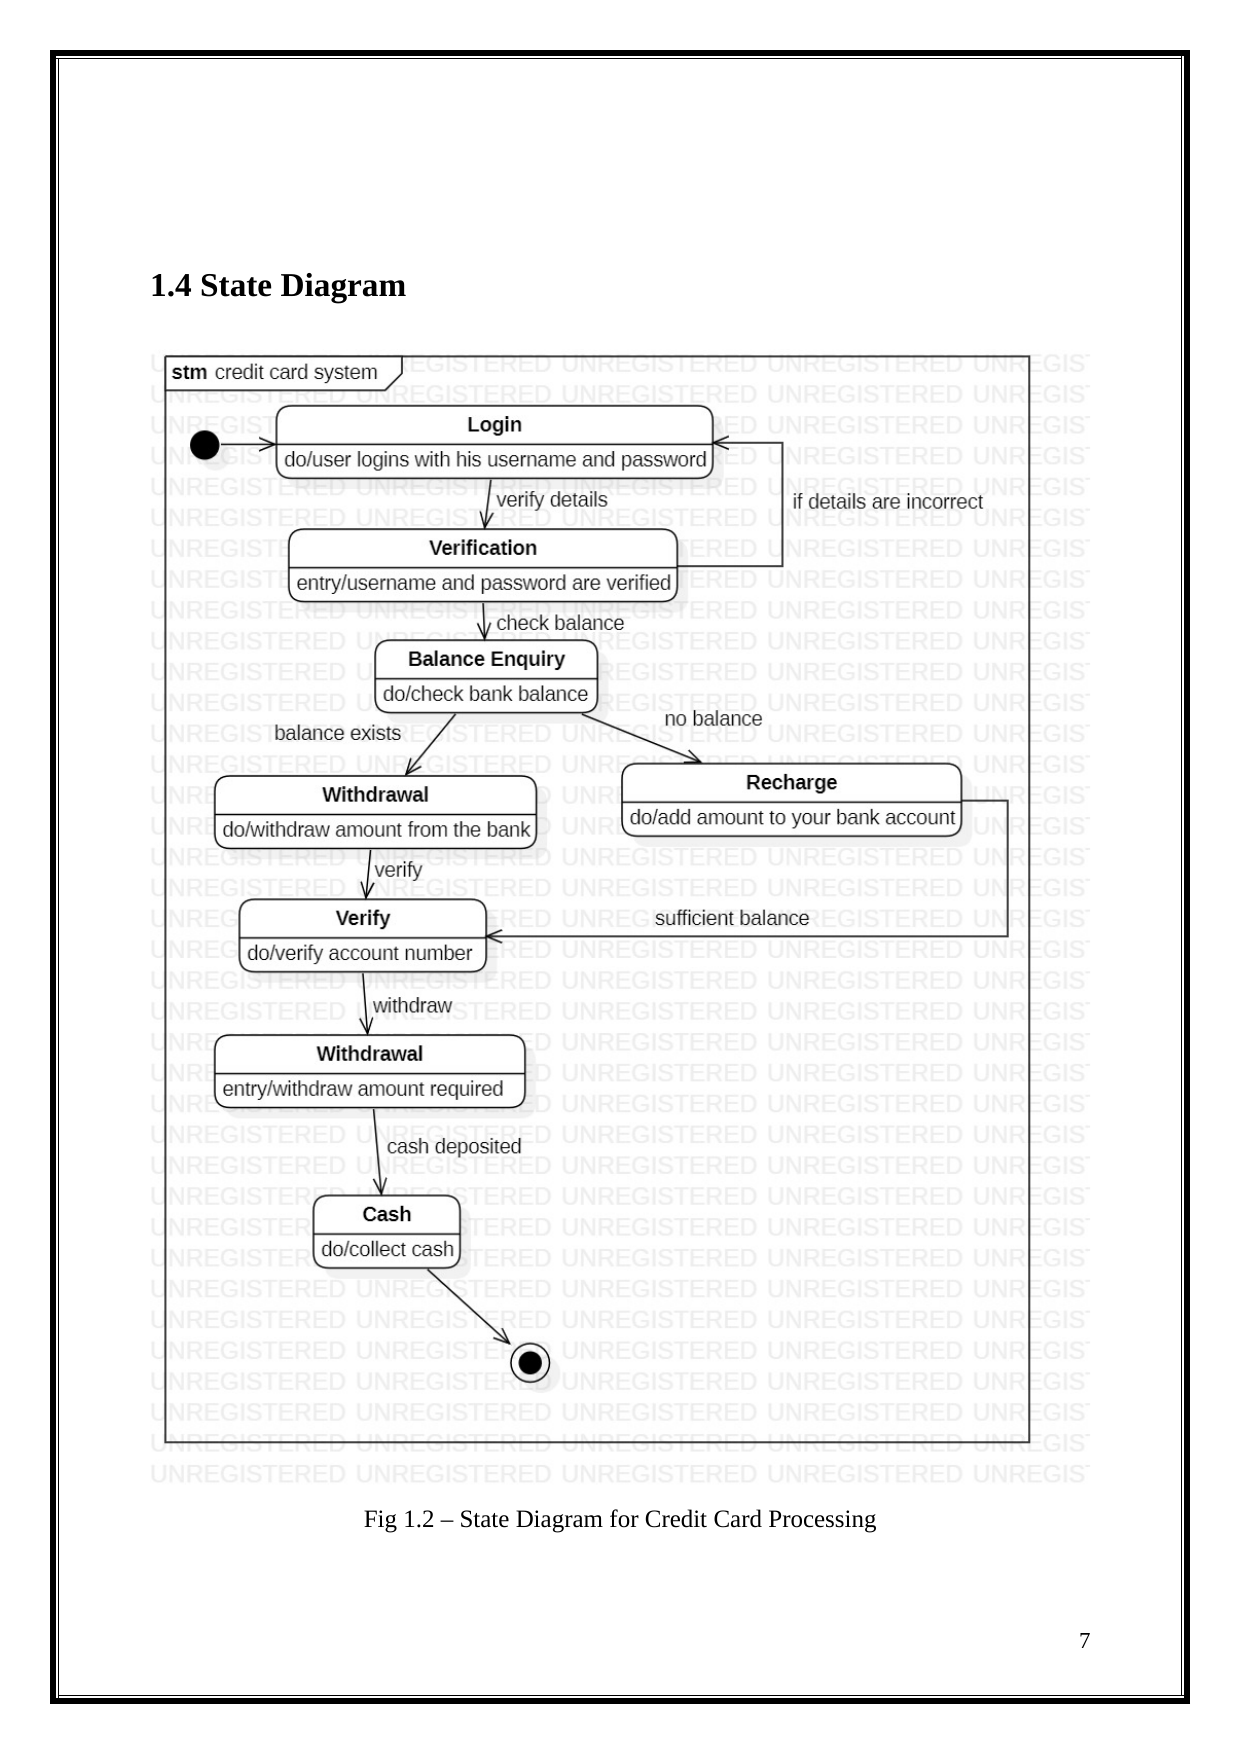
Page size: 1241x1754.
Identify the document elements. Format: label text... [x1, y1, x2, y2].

text Fig 1.2 – State Diagram for Credit Card Processing [150, 1504, 1090, 1533]
picture [150, 341, 1091, 1504]
text 1.4 State Diagram [150, 265, 1090, 303]
